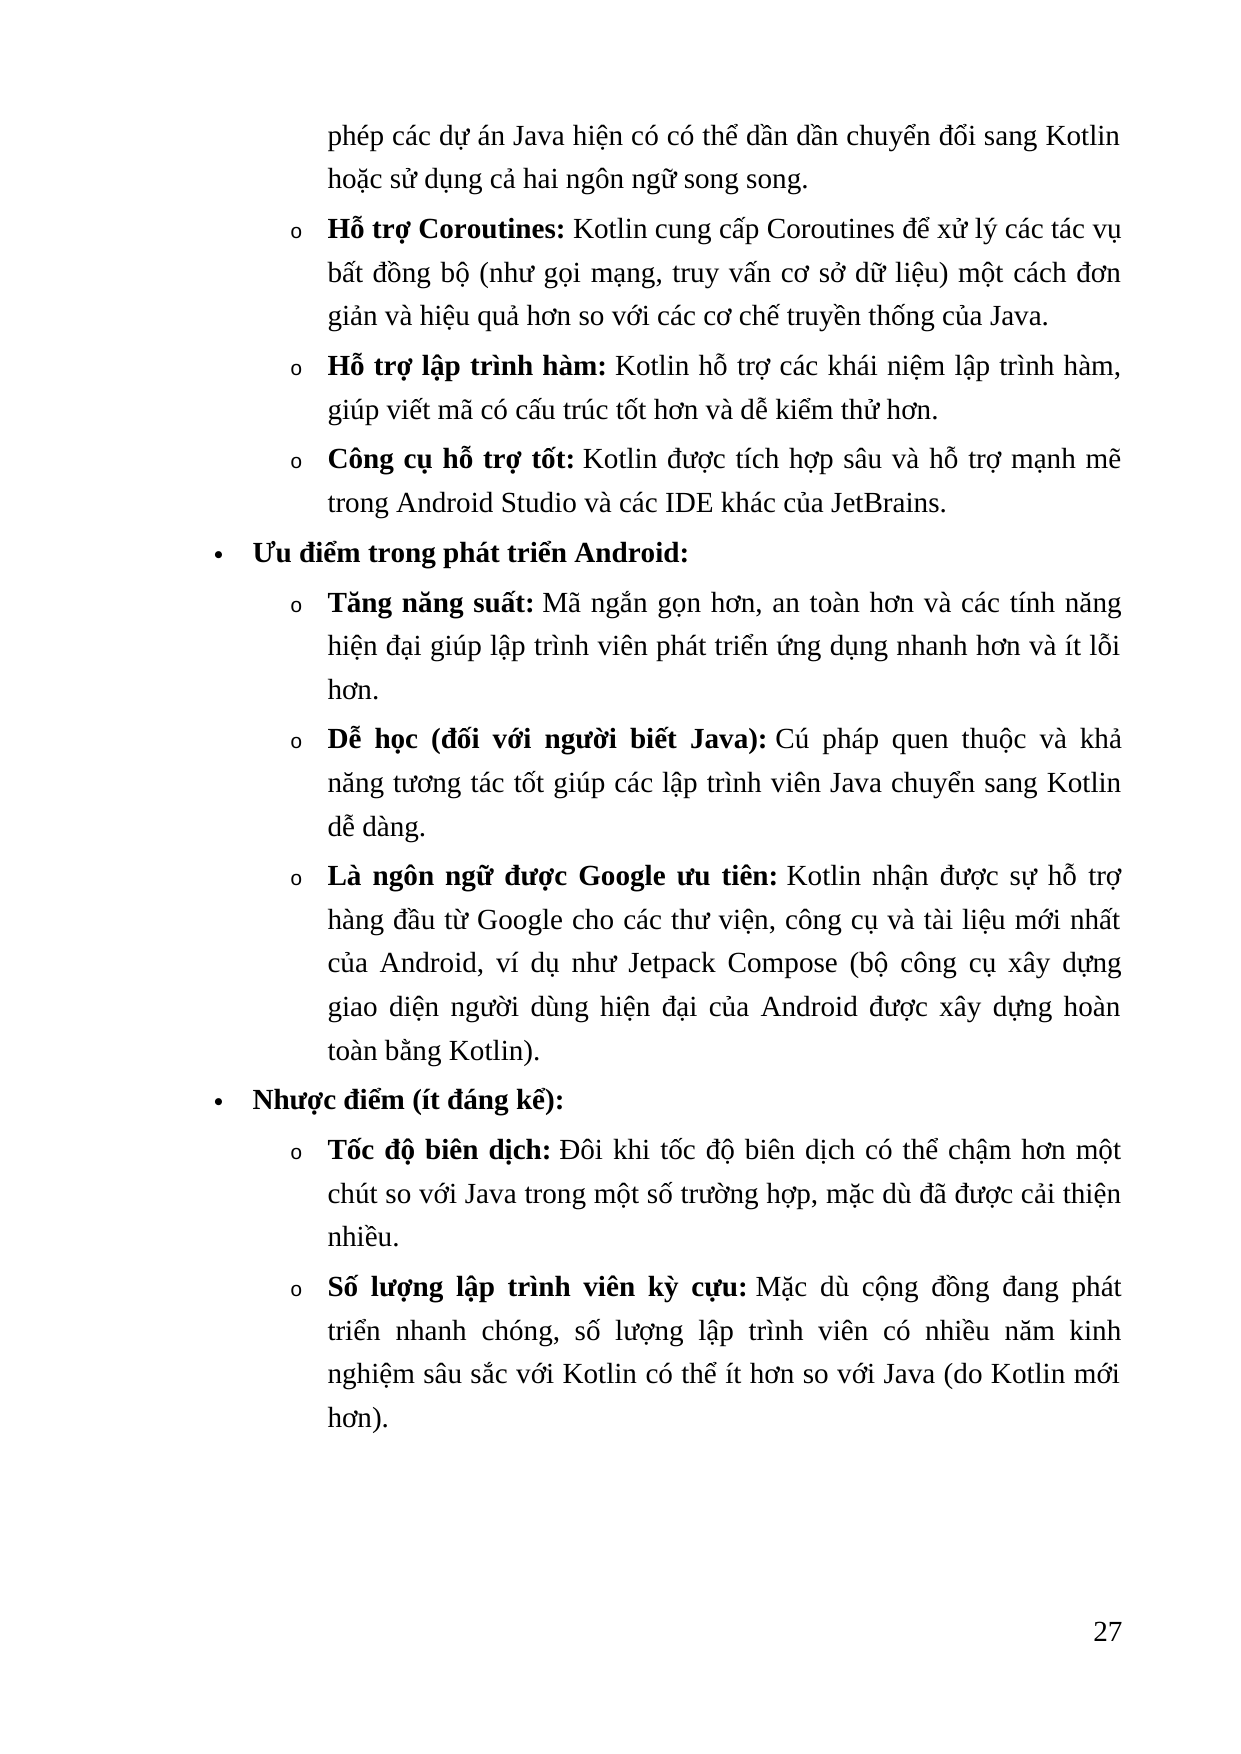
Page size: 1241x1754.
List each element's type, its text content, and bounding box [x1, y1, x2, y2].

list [290, 118, 1122, 195]
list Công cụ hỗ trợ tốt: Kotlin được tích hợp sâu và hỗ trợ mạnh mẽ trong Android Studio và các IDE khác của JetBrains. [290, 442, 1122, 519]
list Hỗ trợ Coroutines: Kotlin cung cấp Coroutines để xử lý các tác vụ bất đồng bộ (như gọi mạng, truy vấn cơ sở dữ liệu) một cách đơn giản và hiệu quả hơn so với các cơ chế truyền thống của Java. [290, 211, 1122, 332]
list Ưu điểm trong phát triển Android: [215, 535, 1122, 568]
list Hỗ trợ lập trình hàm: Kotlin hỗ trợ các khái niệm lập trình hàm, giúp viết mã có cấu trúc tốt hơn và dễ kiểm thử hơn. [290, 348, 1122, 425]
list Nhược điểm (ít đáng kể): [215, 1082, 1122, 1116]
list Số lượng lập trình viên kỳ cựu: Mặc dù cộng đồng đang phát triển nhanh chóng, số lượng lập trình viên có nhiều năm kinh nghiệm sâu sắc với Kotlin có thể ít hơn so với Java (do Kotlin mới hơn). [290, 1269, 1122, 1433]
list Tốc độ biên dịch: Đôi khi tốc độ biên dịch có thể chậm hơn một chút so với Java trong một số trường hợp, mặc dù đã được cải thiện nhiều. [290, 1132, 1122, 1253]
list Tăng năng suất: Mã ngắn gọn hơn, an toàn hơn và các tính năng hiện đại giúp lập trình viên phát triển ứng dụng nhanh hơn và ít lỗi hơn. [290, 585, 1122, 705]
list Là ngôn ngữ được Google ưu tiên: Kotlin nhận được sự hỗ trợ hàng đầu từ Google cho các thư viện, công cụ và tài liệu mới nhất của Android, ví dụ như Jetpack Compose (bộ công cụ xây dựng giao diện người dùng hiện đại của Android được xây dựng hoàn toàn bằng Kotlin). [290, 858, 1122, 1066]
list Dễ học (đối với người biết Java): Cú pháp quen thuộc và khả năng tương tác tốt giúp các lập trình viên Java chuyển sang Kotlin dễ dàng. [290, 722, 1122, 842]
